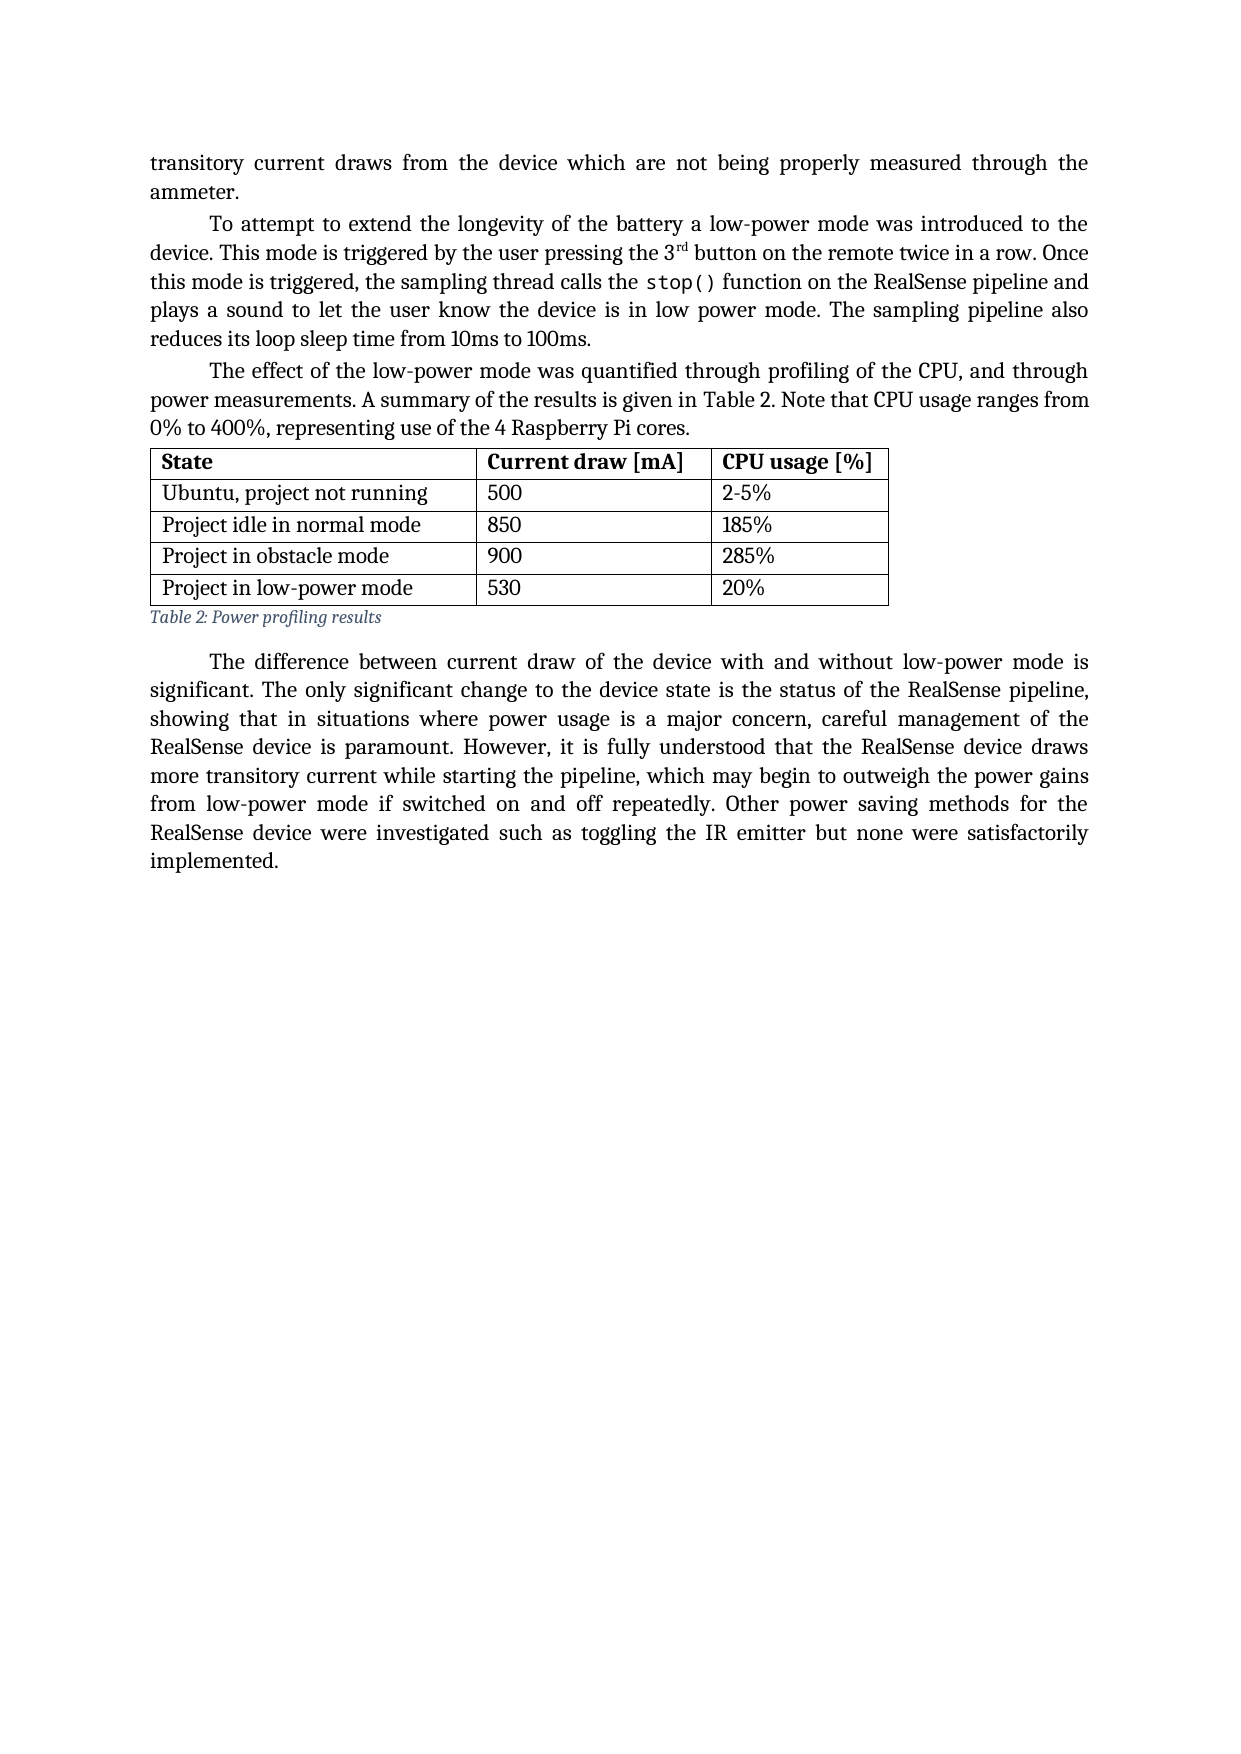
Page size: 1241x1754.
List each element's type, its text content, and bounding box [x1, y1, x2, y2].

table_cell 500 [477, 480, 711, 511]
table_cell 185% [712, 512, 888, 542]
table_cell 20% [712, 575, 888, 605]
table_header CPU usage [%] [712, 449, 888, 479]
table_cell Project idle in normal mode [151, 512, 476, 542]
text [150, 150, 1090, 205]
table_cell 2-5% [712, 480, 888, 511]
text The effect of the low-power mode was quantified through profiling of the CPU, and through power measurements. A summary of the results is given in Table 2. Note that CPU usage ranges from 0% to 400%, representing use of the 4 Raspberry Pi cores. [150, 358, 1090, 441]
table_cell Ubuntu, project not running [151, 480, 476, 511]
text The difference between current draw of the device with and without low-power mode is significant. The only significant change to the device state is the status of the RealSense pipeline, showing that in situations where power usage is a major concern, careful management of the RealSense device is paramount. However, it is fully understood that the RealSense device draws more transitory current while starting the pipeline, which may begin to outweigh the power gains from low-power mode if switched on and off repeatedly. Other power saving methods for the RealSense device were investigated such as toggling the IR emitter but none were satisfactorily implemented. [150, 649, 1090, 874]
table_cell Project in low-power mode [151, 575, 476, 605]
table_header Current draw [mA] [477, 449, 711, 479]
table_cell 900 [477, 543, 711, 574]
table_cell 530 [477, 575, 711, 605]
table_header State [151, 449, 476, 479]
text To attempt to extend the longevity of the battery a low-power mode was introduced to the device. This mode is triggered by the user pressing the 3rd button on the remote twice in a row. Once this mode is triggered, the sampling thread calls the stop() function on the RealSense pipeline and plays a sound to let the user know the device is in low power mode. The sampling pipeline also reduces its loop sleep time from 10ms to 100ms. [150, 211, 1090, 352]
table_cell 850 [477, 512, 711, 542]
table_cell Project in obstacle mode [151, 543, 476, 574]
table_cell 285% [712, 543, 888, 574]
